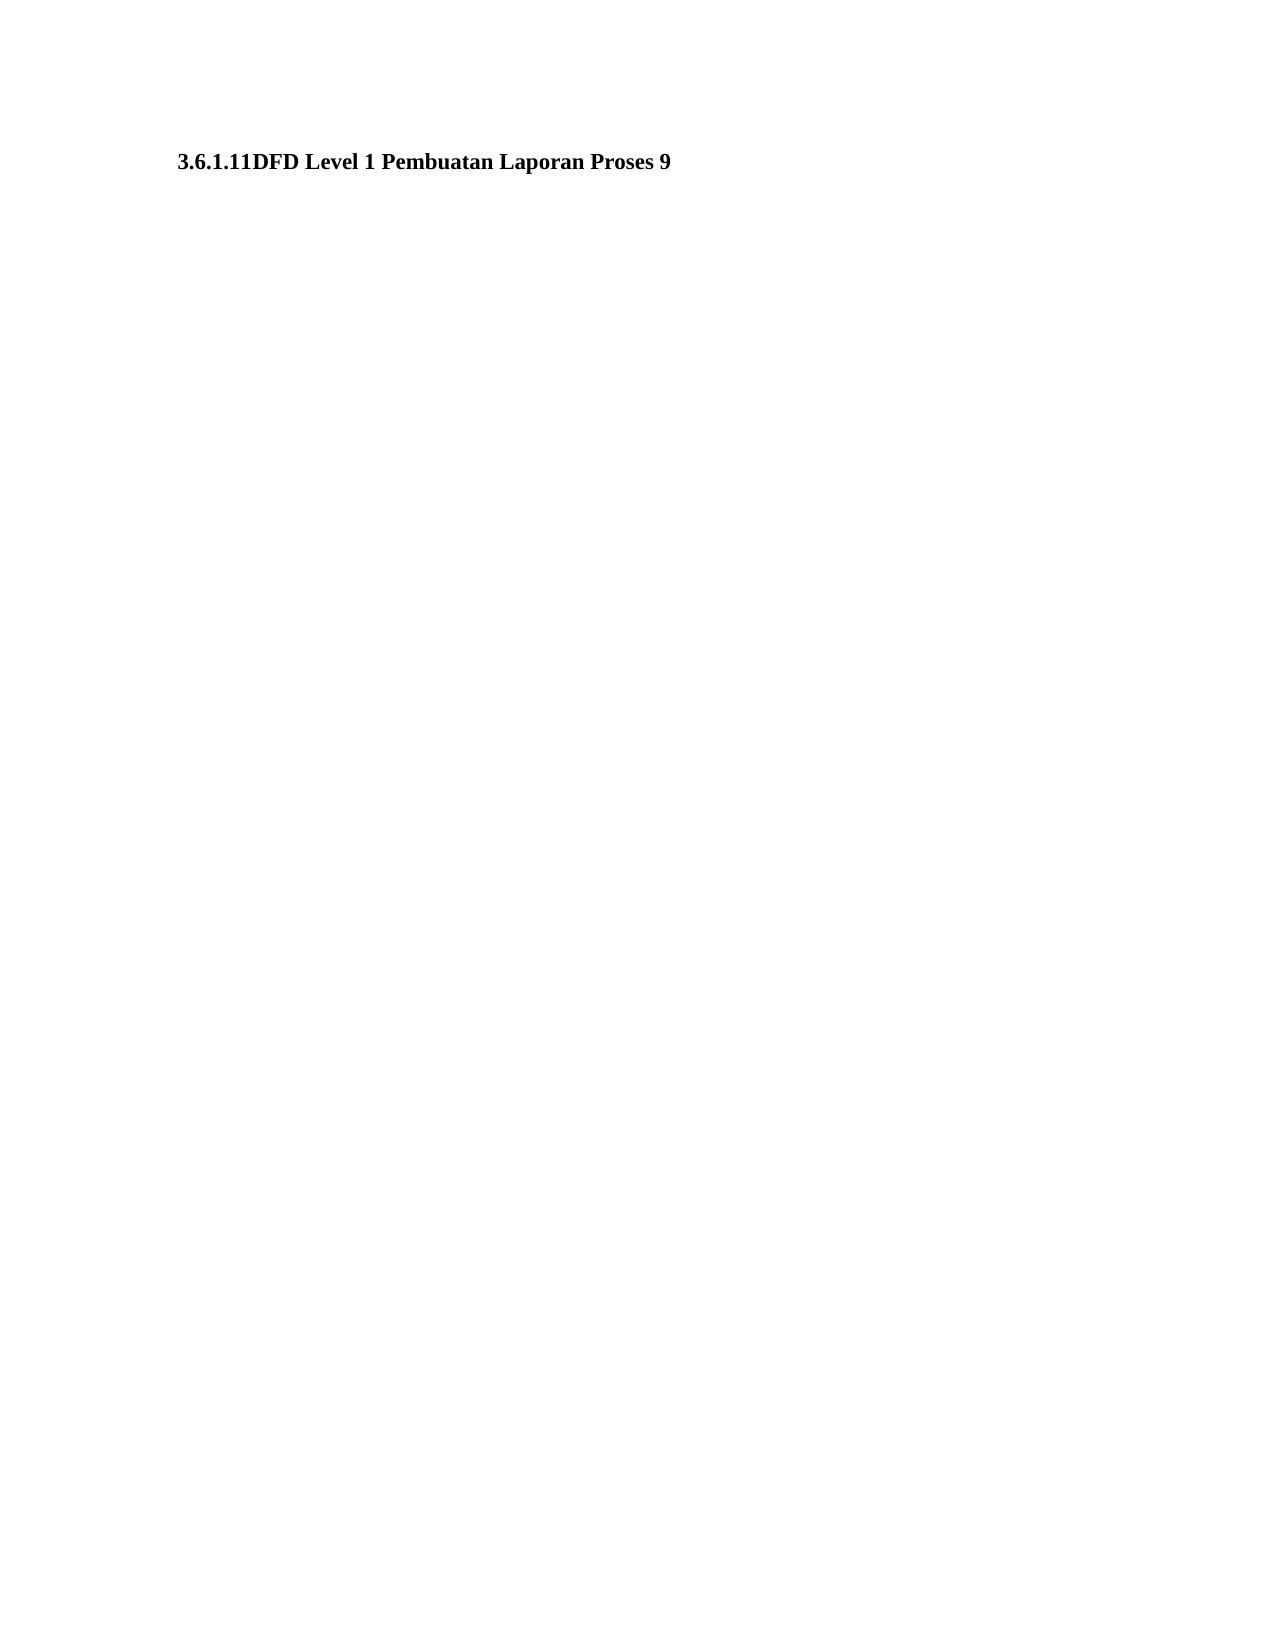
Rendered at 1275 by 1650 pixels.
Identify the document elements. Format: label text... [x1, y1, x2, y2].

subtitle DFD Level 1 Pembuatan Laporan Proses 9 [177, 148, 1127, 174]
